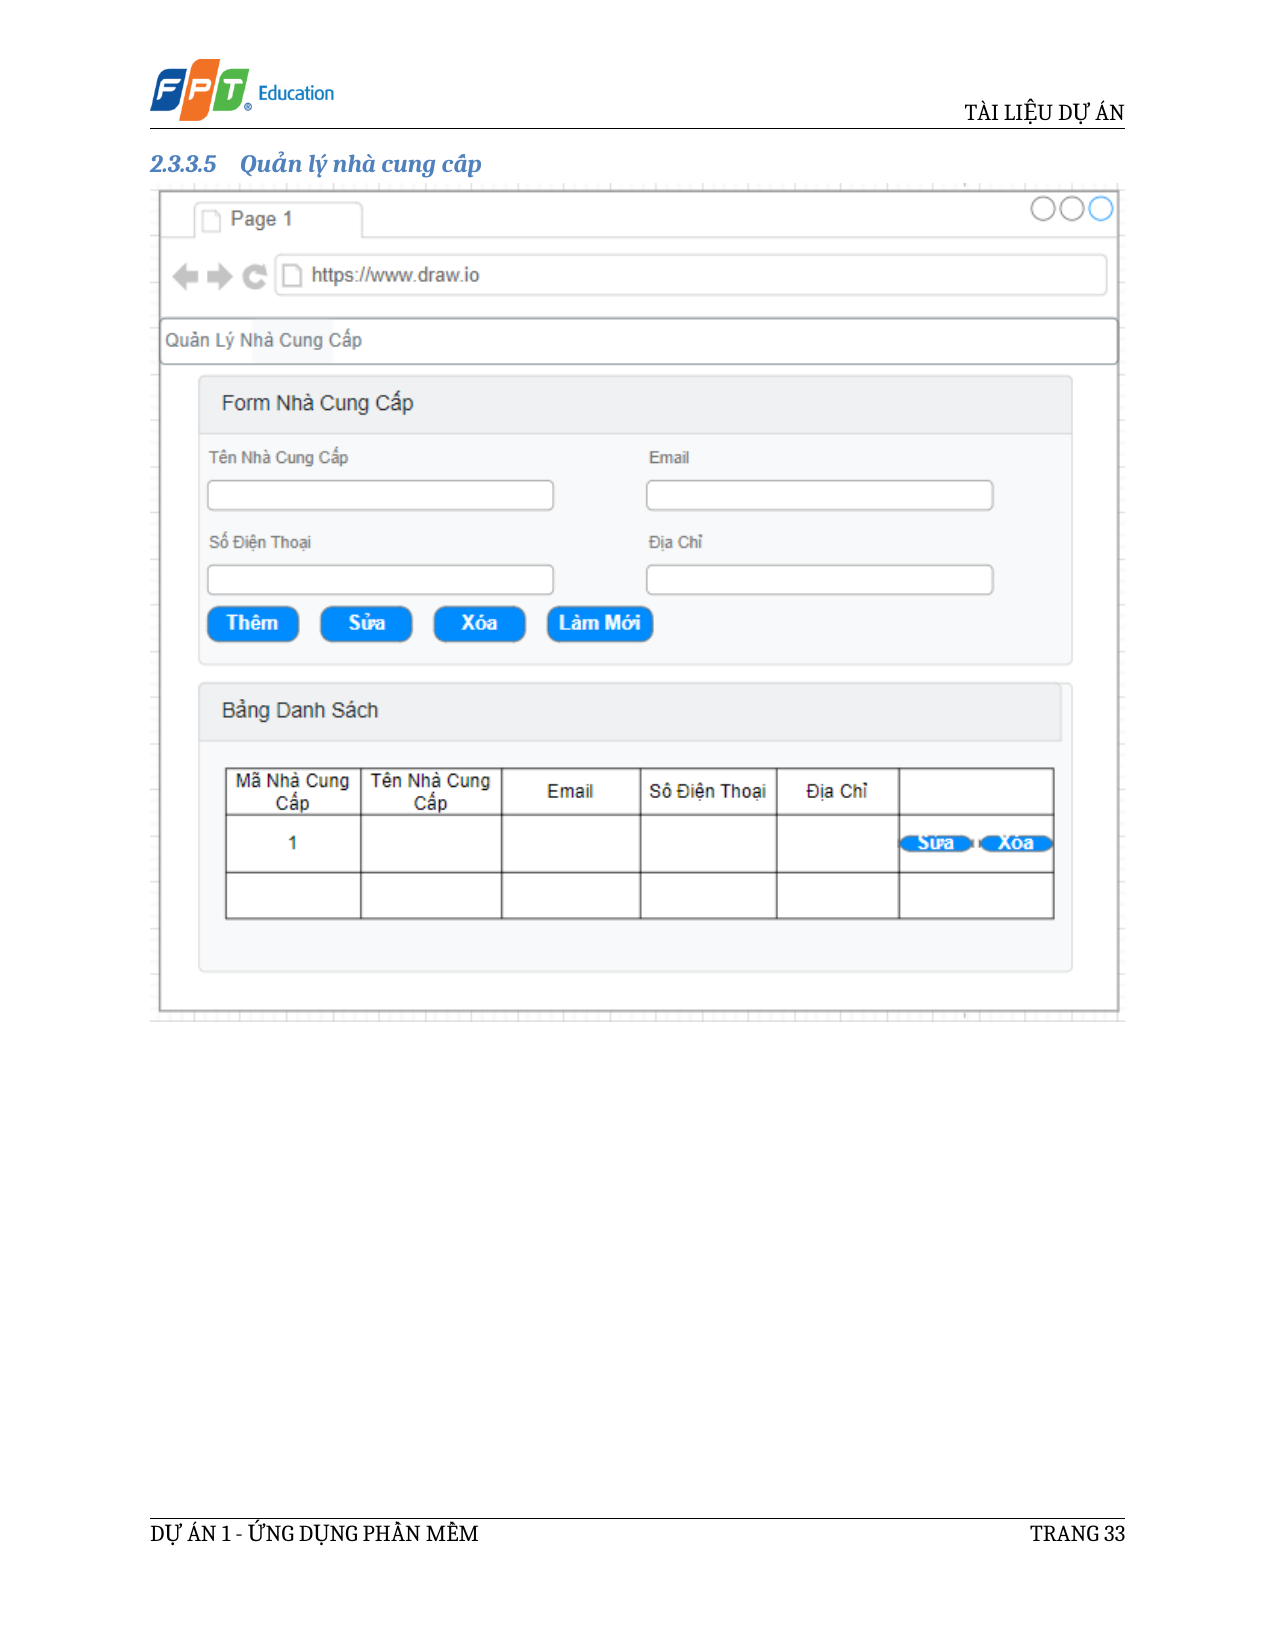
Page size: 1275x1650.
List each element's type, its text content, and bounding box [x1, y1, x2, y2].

picture [150, 183, 1125, 1022]
subtitle Quản lý nhà cung cấp [150, 150, 1125, 179]
picture [150, 59, 336, 121]
